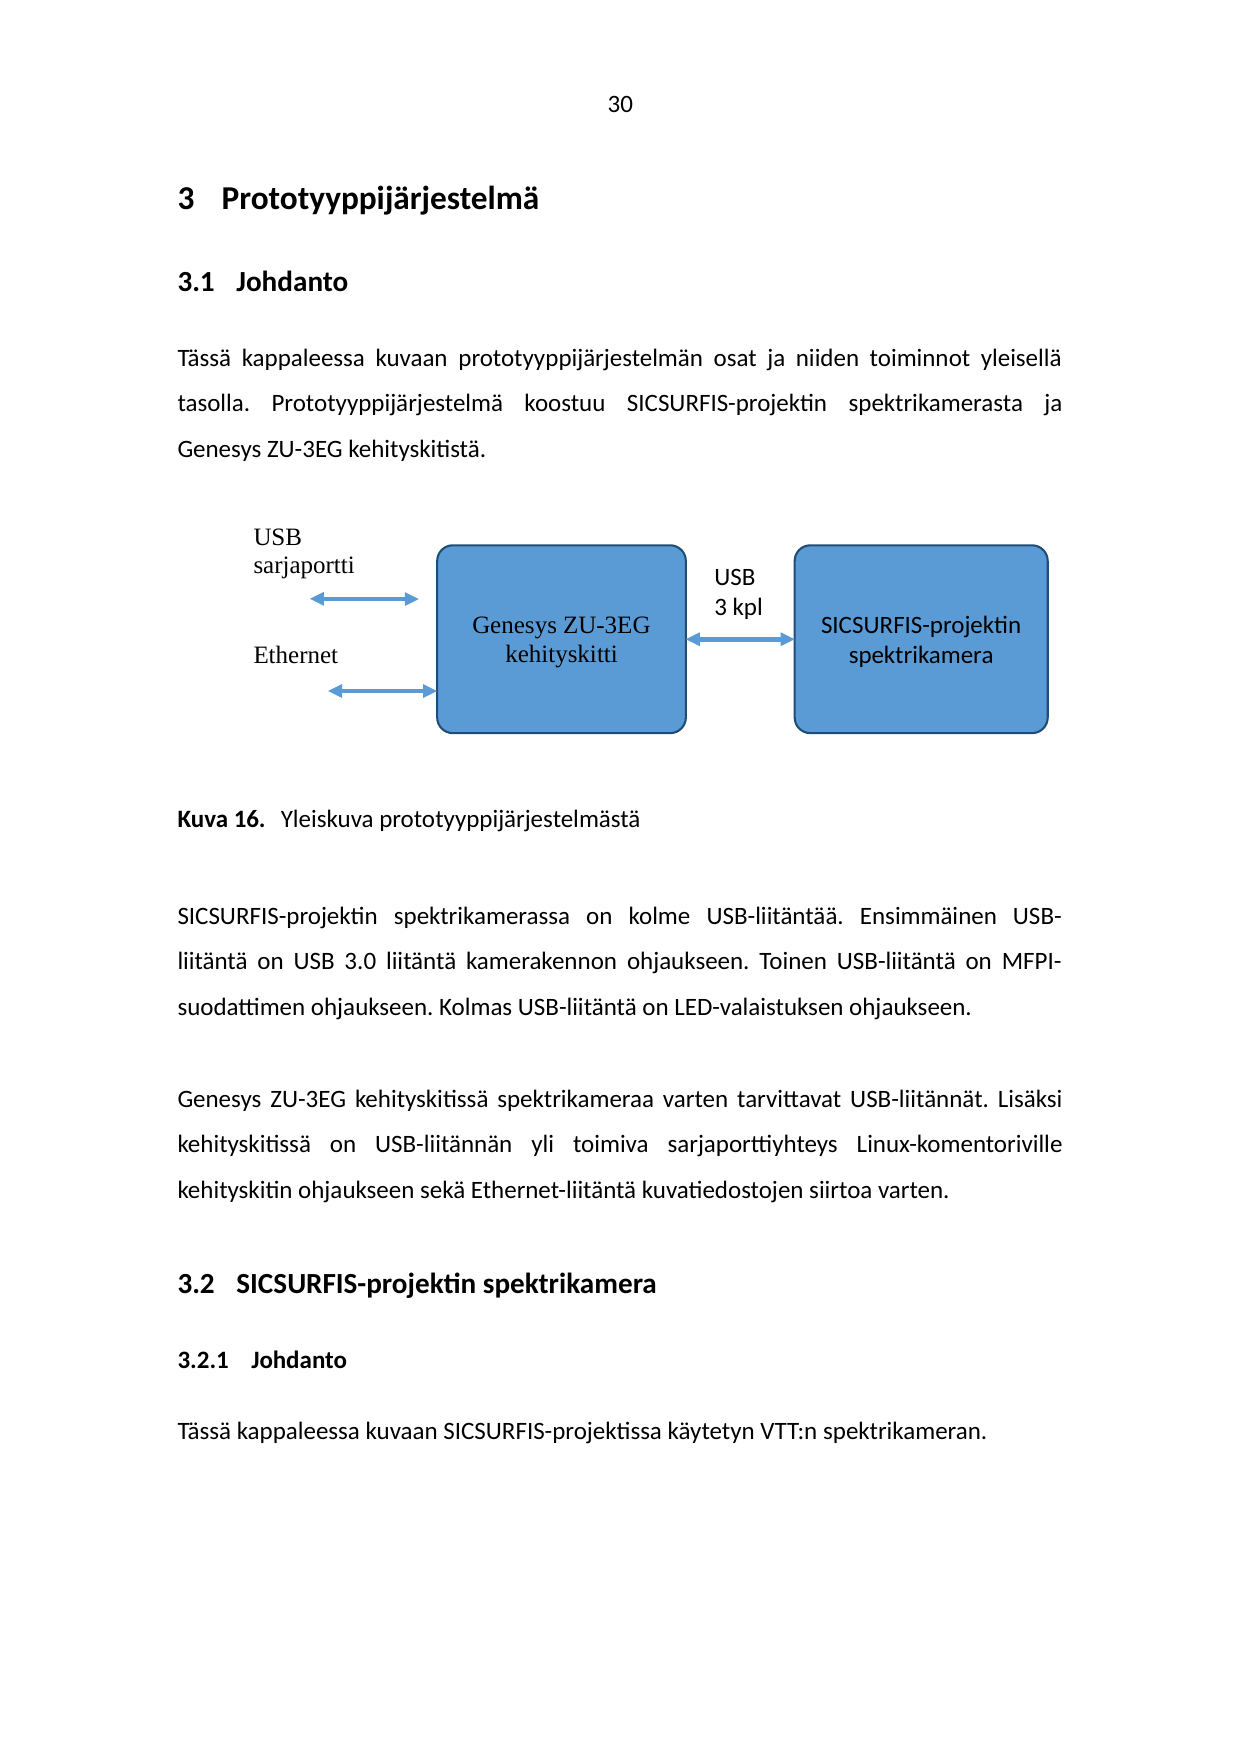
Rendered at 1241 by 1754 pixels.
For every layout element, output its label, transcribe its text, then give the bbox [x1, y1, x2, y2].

subtitle Johdanto [177, 1344, 1063, 1374]
text Kuva 16. Yleiskuva prototyyppijärjestelmästä [177, 803, 1063, 833]
subtitle Prototyyppijärjestelmä [177, 177, 1063, 218]
subtitle Johdanto [177, 263, 1063, 299]
text Tässä kappaleessa kuvaan SICSURFIS-projektissa käytetyn VTT:n spektrikameran. [177, 1415, 1063, 1445]
text SICSURFIS-projektin spektrikamerassa on kolme USB-liitäntää. Ensimmäinen USB-liitäntä on USB 3.0 liitäntä kamerakennon ohjaukseen. Toinen USB-liitäntä on MFPI-suodattimen ohjaukseen. Kolmas USB-liitäntä on LED-valaistuksen ohjaukseen. [177, 900, 1063, 1022]
text Tässä kappaleessa kuvaan prototyyppijärjestelmän osat ja niiden toiminnot yleisellä tasolla. Prototyyppijärjestelmä koostuu SICSURFIS-projektin spektrikamerasta ja Genesys ZU-3EG kehityskitistä. [177, 342, 1063, 464]
text Genesys ZU-3EG kehityskitissä spektrikameraa varten tarvittavat USB-liitännät. Lisäksi kehityskitissä on USB-liitännän yli toimiva sarjaporttiyhteys Linux-komentoriville kehityskitin ohjaukseen sekä Ethernet-liitäntä kuvatiedostojen siirtoa varten. [177, 1083, 1063, 1205]
subtitle SICSURFIS-projektin spektrikamera [177, 1266, 1063, 1301]
